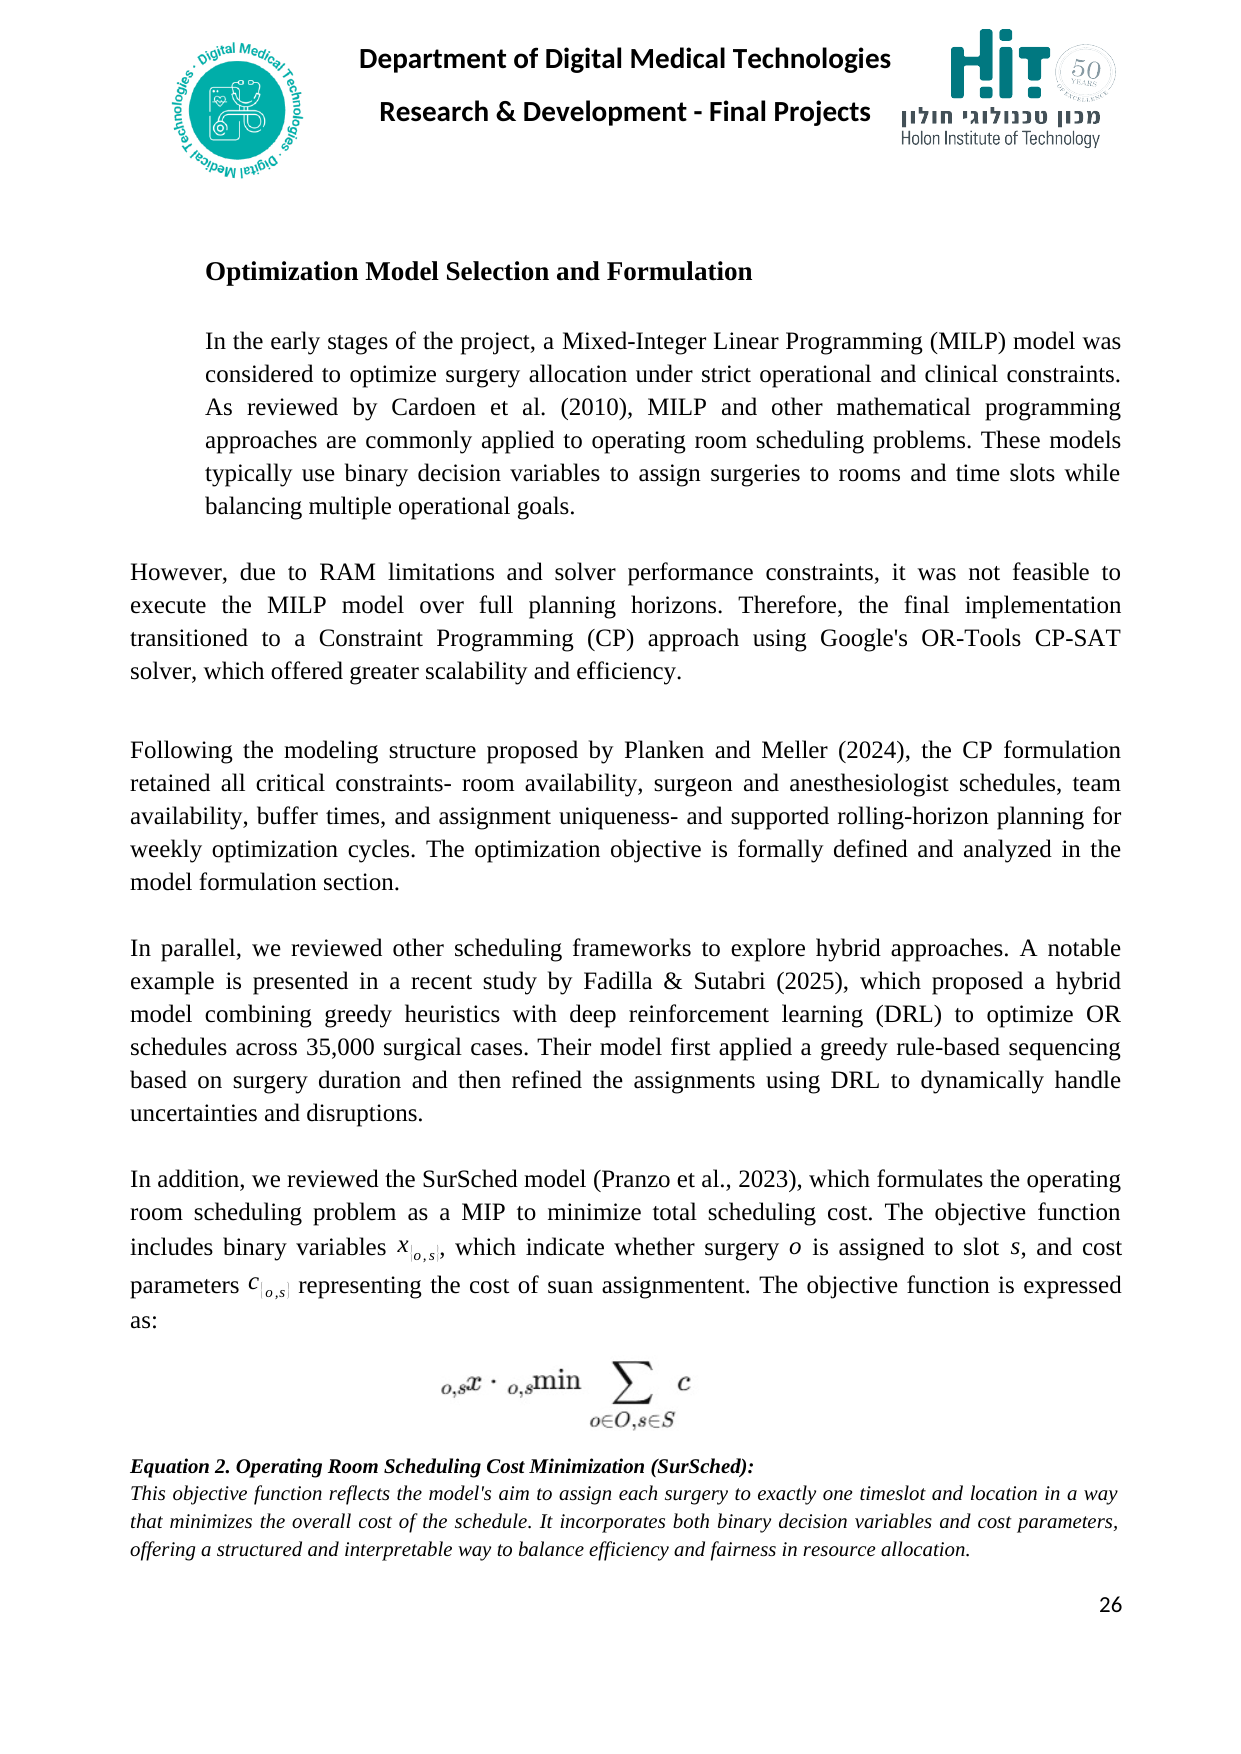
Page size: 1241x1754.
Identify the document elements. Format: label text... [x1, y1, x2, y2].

picture [167, 34, 311, 185]
text In the early stages of the project, a Mixed-Integer Linear Programming (MILP) model was considered to optimize surgery allocation under strict operational and clinical constraints. As reviewed by Cardoen et al. (2010), MILP and other mathematical programming approaches are commonly applied to operating room scheduling problems. These models typically use binary decision variables to assign surgeries to rooms and time slots while balancing multiple operational goals. [205, 291, 1122, 520]
picture [431, 1352, 704, 1431]
text In addition, we reviewed the SurSched model (Pranzo et al., 2023), which formulates the operating room scheduling problem as a MIP to minimize total scheduling cost. The objective function includes binary variables , which indicate whether surgery is assigned to slot , and cost parameters representing the cost of suan assignmentent. The objective function is expressed as: [130, 1164, 1122, 1334]
text In parallel, we reviewed other scheduling frameworks to explore hybrid approaches. A notable example is presented in a recent study by Fadilla & Sutabri (2025), which proposed a hybrid model combining greedy heuristics with deep reinforcement learning (DRL) to optimize OR schedules across 35,000 surgical cases. Their model first applied a greedy rule-based sequencing based on surgery duration and then refined the assignments using DRL to dynamically handle uncertainties and disruptions. [130, 933, 1122, 1127]
text Optimization Model Selection and Formulation [205, 255, 1122, 286]
picture [897, 26, 1123, 152]
text However, due to RAM limitations and solver performance constraints, it was not feasible to execute the MILP model over full planning horizons. Therefore, the final implementation transitioned to a Constraint Programming (CP) approach using Google's OR-Tools CP-SAT solver, which offered greater scalability and efficiency. [130, 524, 1122, 685]
text Equation 2. Operating Room Scheduling Cost Minimization (SurSched): [130, 1454, 1122, 1478]
text Following the modeling structure proposed by Planken and Meller (2024), the CP formulation retained all critical constraints- room availability, surgeon and anesthesiologist schedules, team availability, buffer times, and assignment uniqueness- and supported rolling-horizon planning for weekly optimization cycles. The optimization objective is formally defined and analyzed in the model formulation section. [130, 735, 1122, 896]
text This objective function reflects the model's aim to assign each surgery to exactly one timeslot and location in a way that minimizes the overall cost of the schedule. It incorporates both binary decision variables and cost parameters, offering a structured and interpretable way to balance efficiency and fairness in resource allocation. [130, 1481, 1122, 1561]
